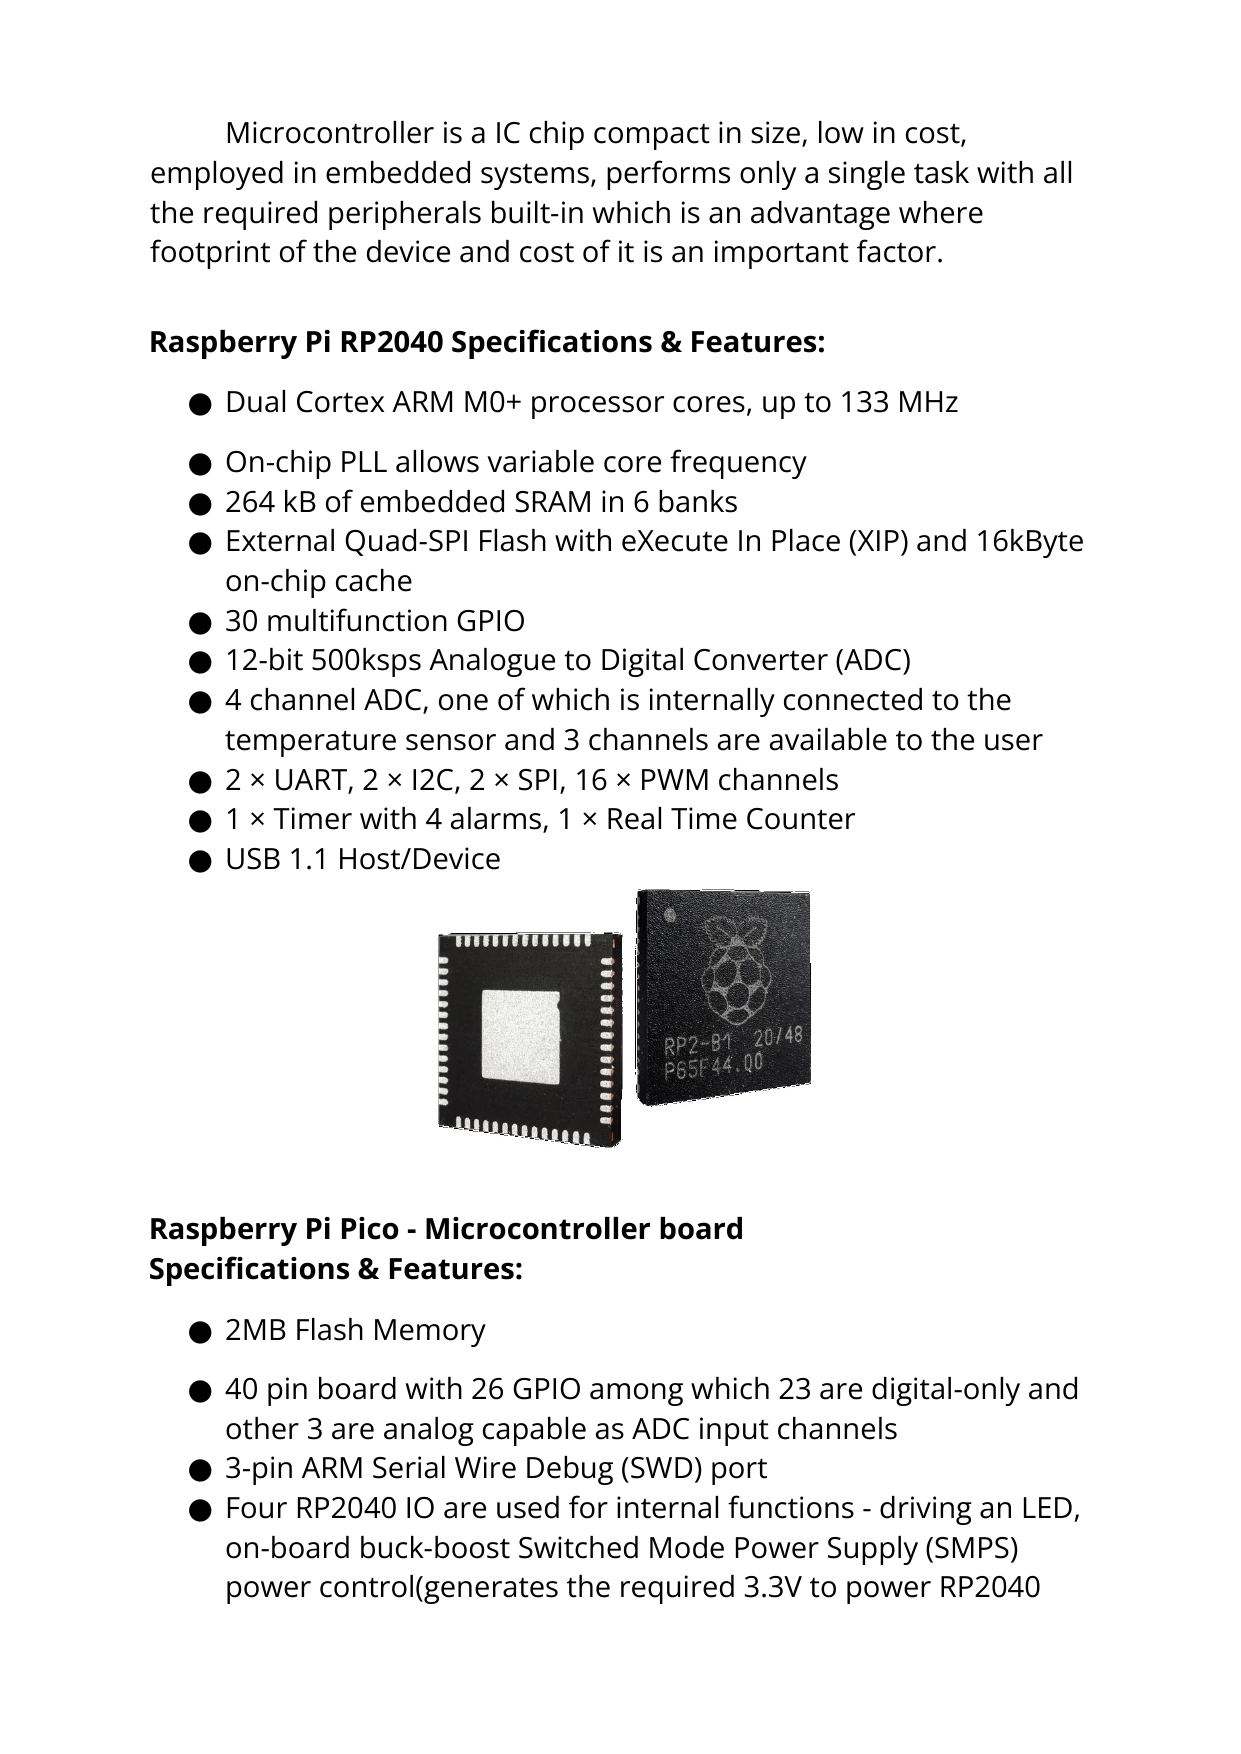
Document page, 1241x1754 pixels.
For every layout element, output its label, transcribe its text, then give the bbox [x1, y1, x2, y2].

list 264 kB of embedded SRAM in 6 banks [187, 481, 1090, 521]
list External Quad-SPI Flash with eXecute In Place (XIP) and 16kByte on-chip cache [187, 521, 1090, 600]
list 3-pin ARM Serial Wire Debug (SWD) port [187, 1448, 1090, 1487]
list On-chip PLL allows variable core frequency [187, 441, 1090, 481]
list 12-bit 500ksps Analogue to Digital Converter (ADC) [187, 640, 1090, 679]
subtitle Raspberry Pi Pico - Microcontroller board Specifications & Features: [148, 1208, 904, 1288]
list USB 1.1 Host/Device [187, 838, 1090, 878]
list Dual Cortex ARM M0+ processor cores, up to 133 MHz [187, 382, 1090, 421]
picture [416, 877, 825, 1159]
text Microcontroller is a IC chip compact in size, low in cost, employed in embedded systems, performs only a single task with all the required peripherals built-in which is an advantage where footprint of the device and cost of it is an important factor. [150, 112, 1090, 271]
list 1 × Timer with 4 alarms, 1 × Real Time Counter [187, 798, 1090, 838]
list 2 × UART, 2 × I2C, 2 × SPI, 16 × PWM channels [187, 759, 1090, 798]
list 4 channel ADC, one of which is internally connected to the temperature sensor and 3 channels are available to the user [187, 679, 1090, 759]
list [187, 1487, 1090, 1606]
subtitle Raspberry Pi RP2040 Specifications & Features: [148, 321, 904, 361]
list 2MB Flash Memory [187, 1309, 1090, 1348]
list 40 pin board with 26 GPIO among which 23 are digital-only and other 3 are analog capable as ADC input channels [187, 1368, 1090, 1448]
list 30 multifunction GPIO [187, 600, 1090, 640]
